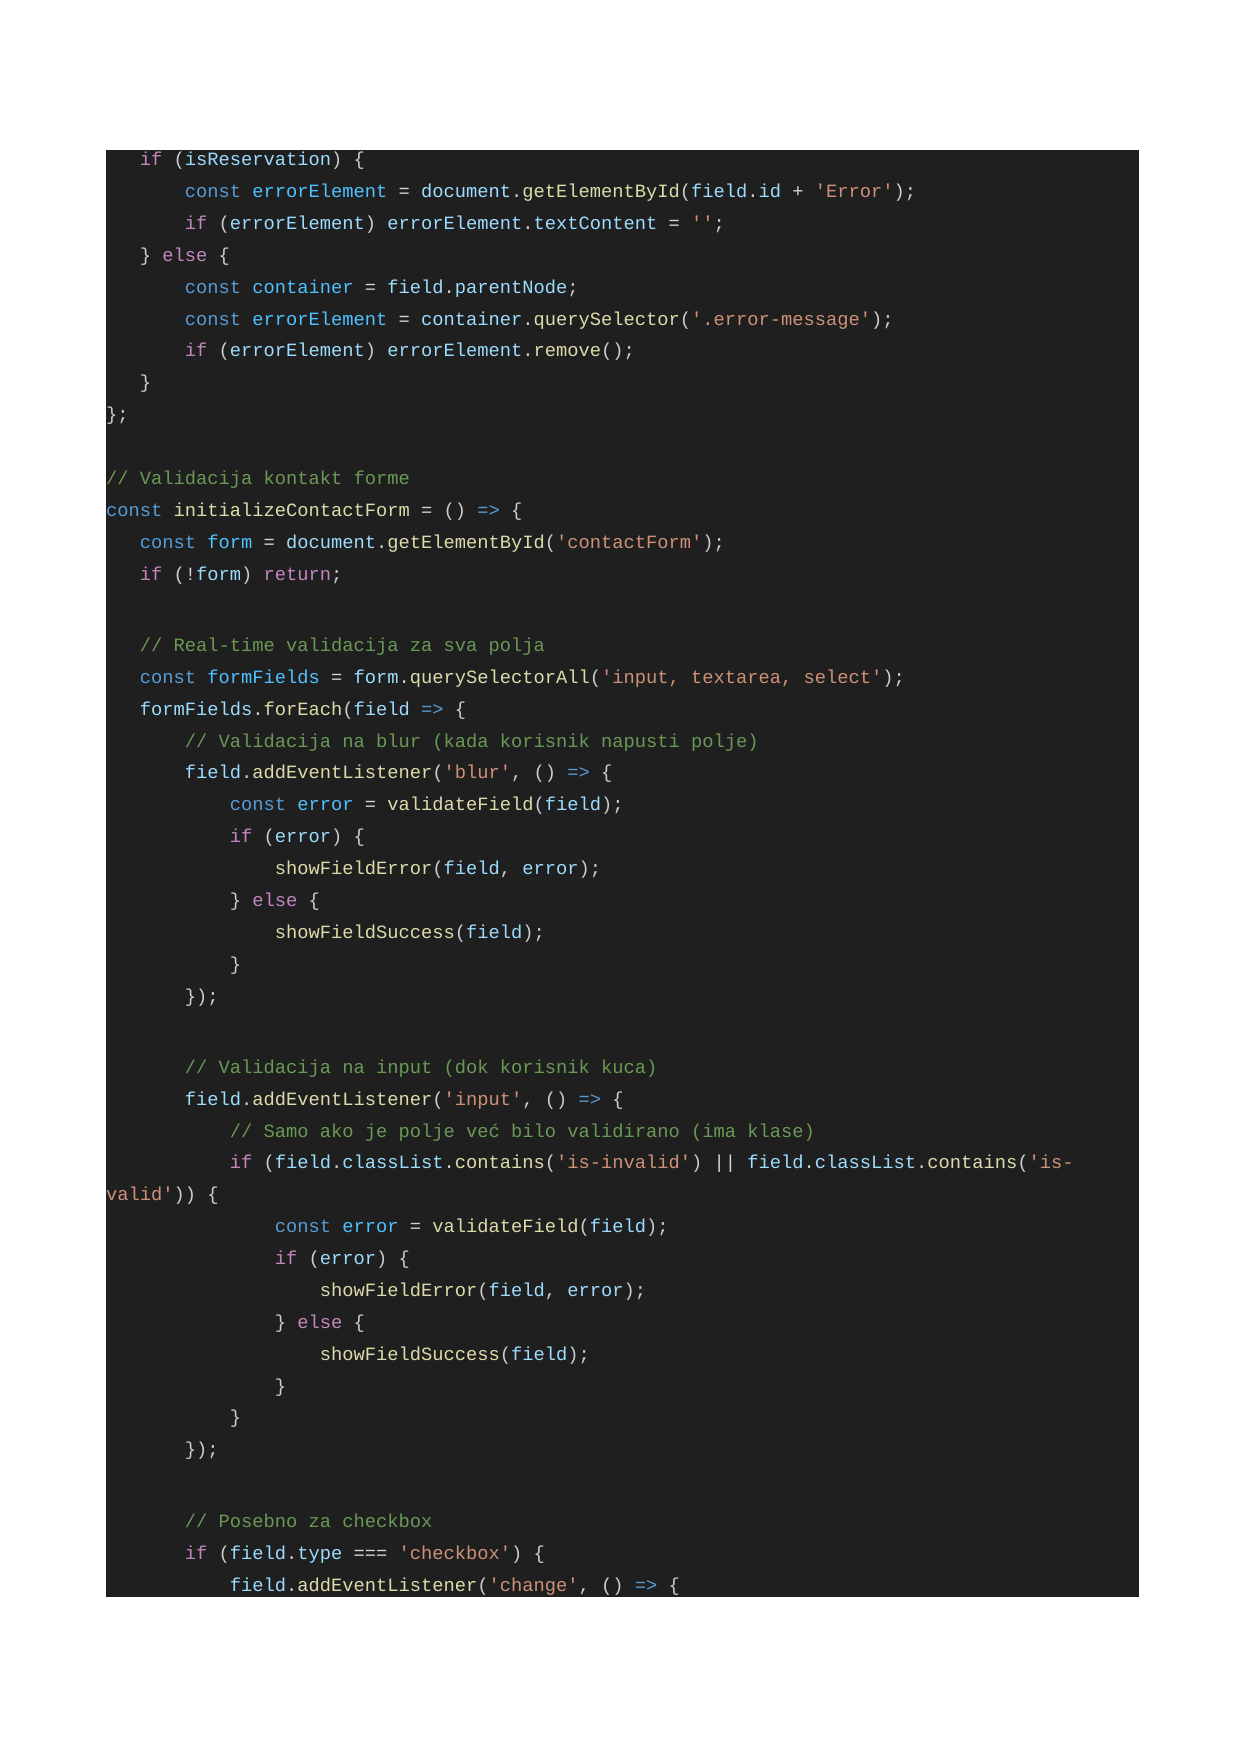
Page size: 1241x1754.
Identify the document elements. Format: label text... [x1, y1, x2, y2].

text // Validacija kontakt forme [106, 469, 1139, 490]
text }; [106, 405, 1139, 426]
text if (field.type === 'checkbox') { [106, 1543, 1139, 1565]
text showFieldSuccess(field); [106, 1344, 1139, 1366]
text }); [106, 1440, 1139, 1461]
text formFields.forEach(field => { [106, 699, 1139, 721]
text const initializeContactForm = () => { [106, 501, 1139, 522]
text // Posebno za checkbox [106, 1512, 1139, 1533]
text if (error) { [106, 1249, 1139, 1270]
text showFieldSuccess(field); [106, 923, 1139, 944]
text } [106, 954, 1139, 976]
text if (error) { [106, 827, 1139, 848]
text field.addEventListener('input', () => { [106, 1089, 1139, 1111]
text const error = validateField(field); [106, 795, 1139, 816]
text } [106, 1408, 1139, 1429]
text }); [106, 986, 1139, 1008]
text const formFields = form.querySelectorAll('input, textarea, select'); [106, 668, 1139, 689]
text if (!form) return; [106, 564, 1139, 586]
text showFieldError(field, error); [106, 1281, 1139, 1302]
text // Validacija na input (dok korisnik kuca) [106, 1058, 1139, 1079]
text // Validacija na blur (kada korisnik napusti polje) [106, 731, 1139, 753]
text } [106, 373, 1139, 394]
text if (isReservation) { [106, 150, 1139, 171]
text showFieldError(field, error); [106, 859, 1139, 880]
text field.addEventListener('change', () => { [106, 1575, 1139, 1597]
text if (errorElement) errorElement.remove(); [106, 341, 1139, 362]
text } else { [106, 1313, 1139, 1334]
text } else { [106, 246, 1139, 267]
text const errorElement = document.getElementById(field.id + 'Error'); [106, 182, 1139, 203]
text } [106, 1376, 1139, 1398]
text const errorElement = container.querySelector('.error-message'); [106, 309, 1139, 331]
text // Real-time validacija za sva polja [106, 636, 1139, 657]
text if (field.classList.contains('is-invalid') || field.classList.contains('is-valid')) { [106, 1153, 1139, 1206]
text const error = validateField(field); [106, 1217, 1139, 1238]
text const form = document.getElementById('contactForm'); [106, 532, 1139, 554]
text const container = field.parentNode; [106, 277, 1139, 299]
text if (errorElement) errorElement.textContent = ''; [106, 214, 1139, 235]
text field.addEventListener('blur', () => { [106, 763, 1139, 784]
text // Samo ako je polje već bilo validirano (ima klase) [106, 1121, 1139, 1143]
text } else { [106, 891, 1139, 912]
